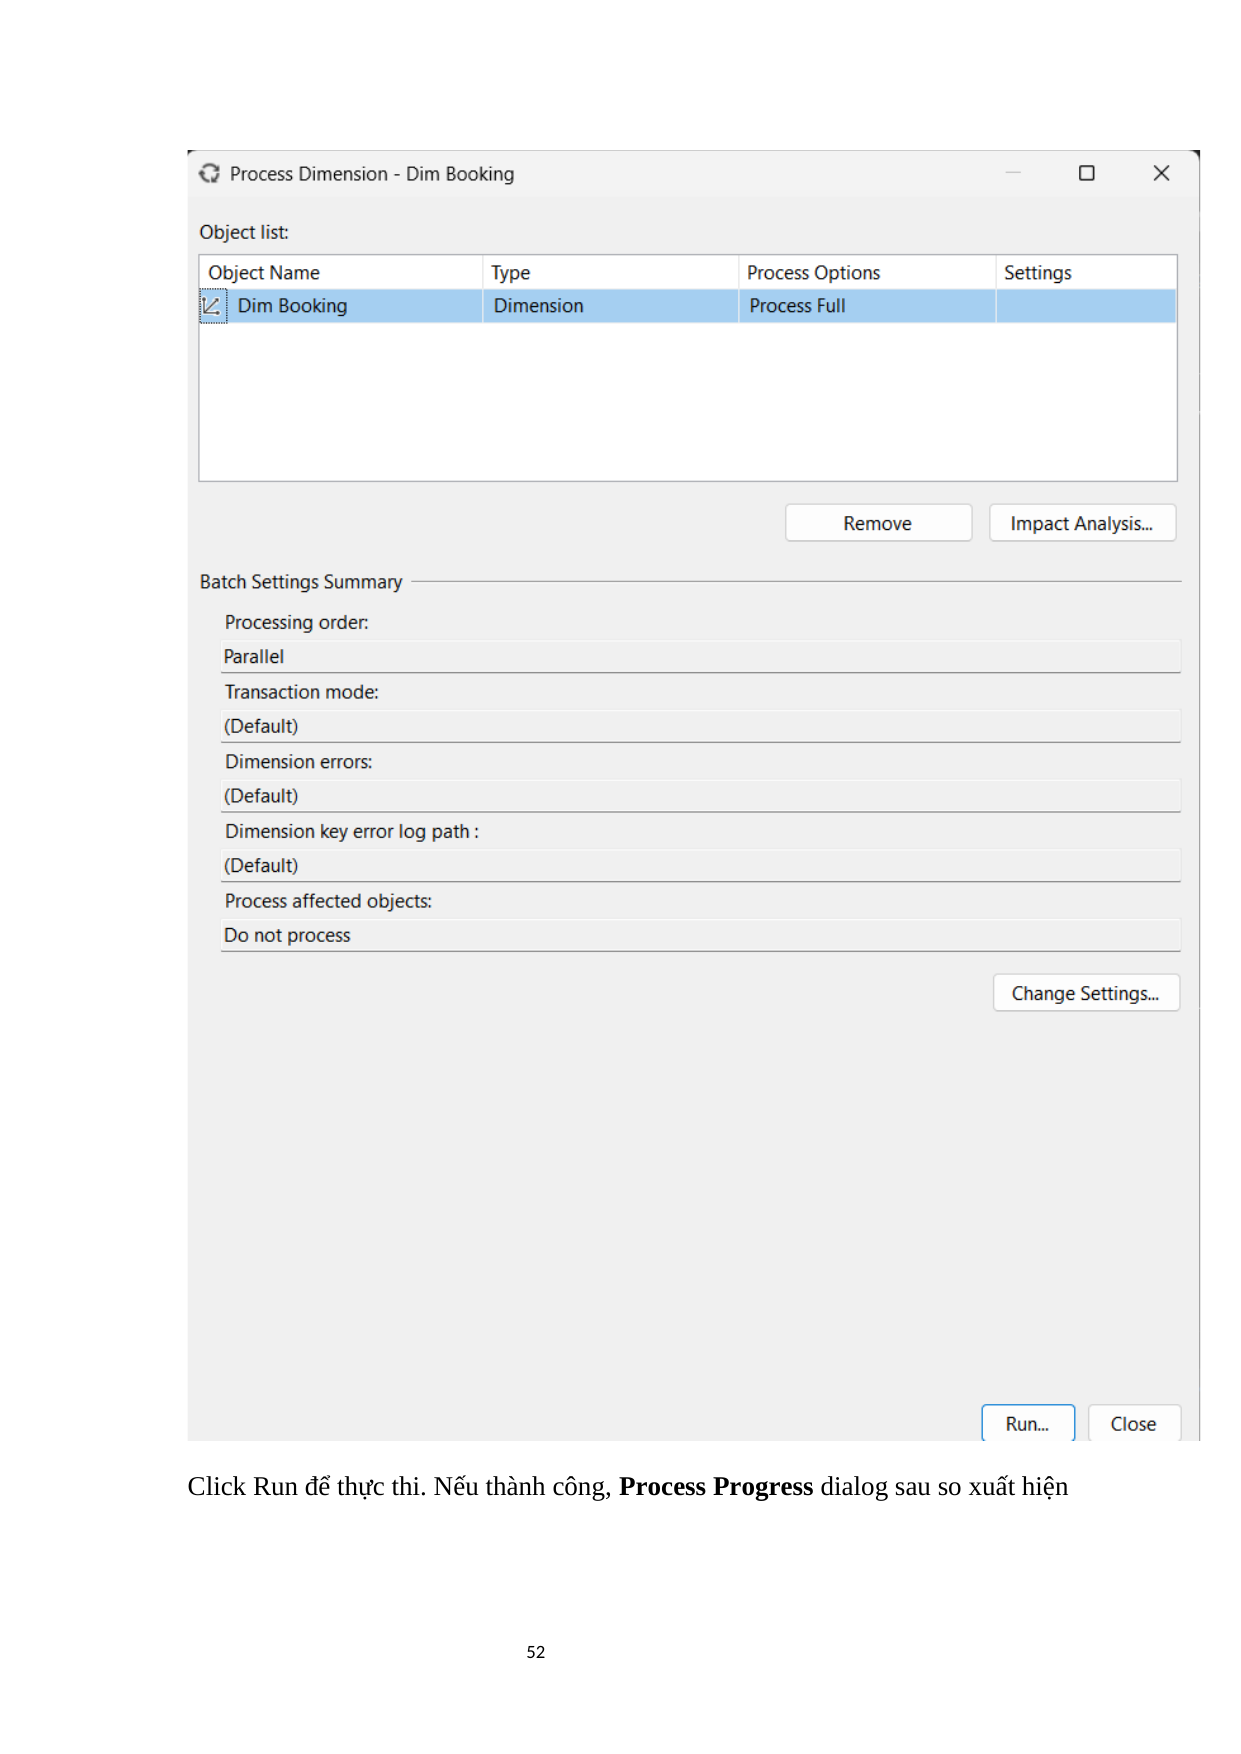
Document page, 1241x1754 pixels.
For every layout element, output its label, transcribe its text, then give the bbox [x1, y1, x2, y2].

picture [187, 150, 1200, 1441]
text Click Run để thực thi. Nếu thành công, Process Progress dialog sau so xuất hiện [187, 1470, 1165, 1501]
